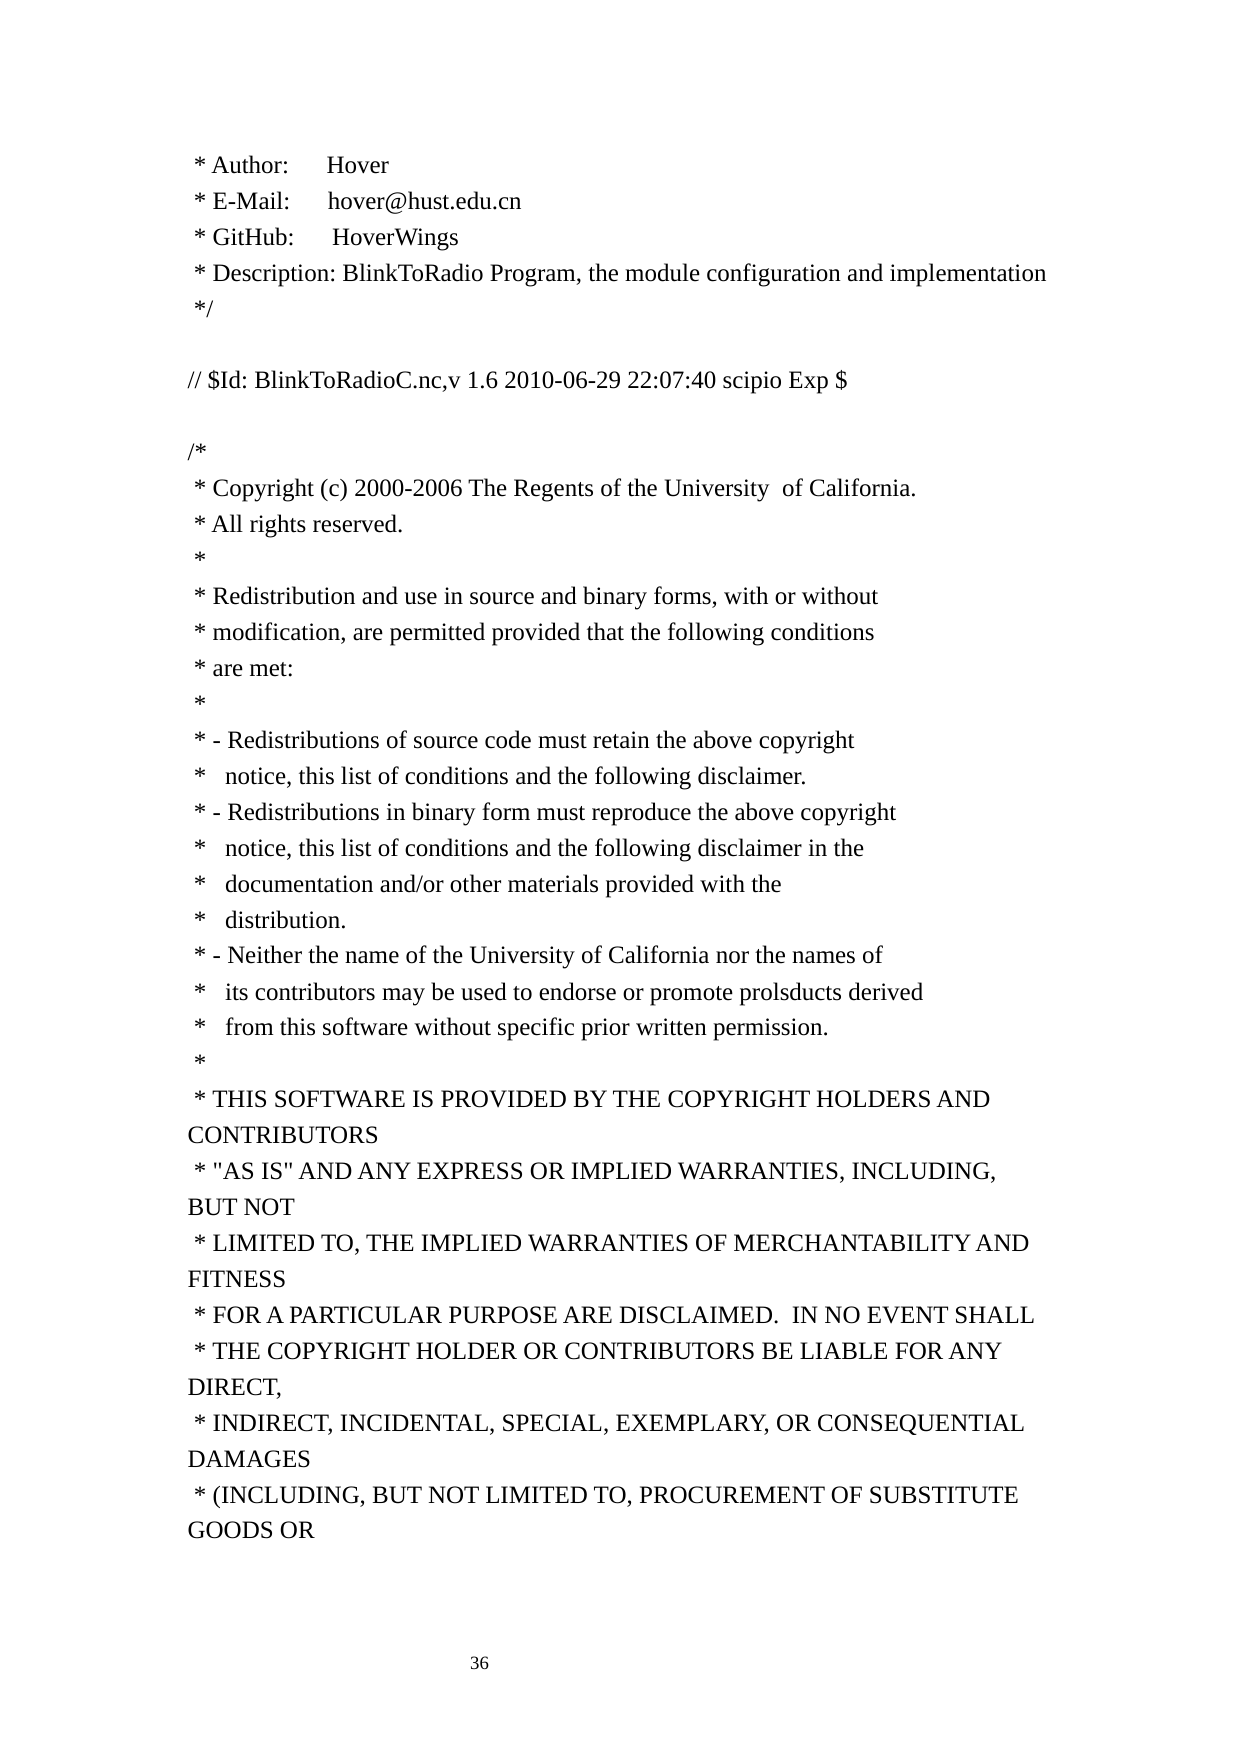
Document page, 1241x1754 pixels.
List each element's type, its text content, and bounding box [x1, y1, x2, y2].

text * are met: [187, 653, 1053, 682]
text */ [187, 294, 1053, 322]
text * distribution. [187, 905, 1053, 933]
text * (INCLUDING, BUT NOT LIMITED TO, PROCUREMENT OF SUBSTITUTE GOODS OR [187, 1480, 1053, 1544]
text * - Redistributions of source code must retain the above copyright [187, 725, 1053, 754]
text * All rights reserved. [187, 509, 1053, 538]
text * THIS SOFTWARE IS PROVIDED BY THE COPYRIGHT HOLDERS AND CONTRIBUTORS [187, 1084, 1053, 1149]
text * Description: BlinkToRadio Program, the module configuration and implementation [187, 258, 1053, 287]
text // $Id: BlinkToRadioC.nc,v 1.6 2010-06-29 22:07:40 scipio Exp $ [187, 366, 1053, 394]
text * notice, this list of conditions and the following disclaimer in the [187, 833, 1053, 862]
text * Author: Hover [187, 150, 1053, 179]
text * - Neither the name of the University of California nor the names of [187, 941, 1053, 969]
text * INDIRECT, INCIDENTAL, SPECIAL, EXEMPLARY, OR CONSEQUENTIAL DAMAGES [187, 1408, 1053, 1472]
text /* [187, 437, 1053, 466]
text * [187, 689, 1053, 718]
text * notice, this list of conditions and the following disclaimer. [187, 761, 1053, 790]
text * "AS IS" AND ANY EXPRESS OR IMPLIED WARRANTIES, INCLUDING, BUT NOT [187, 1156, 1053, 1221]
text * modification, are permitted provided that the following conditions [187, 617, 1053, 646]
text * documentation and/or other materials provided with the [187, 869, 1053, 897]
text * GitHub: HoverWings [187, 222, 1053, 251]
text * Redistribution and use in source and binary forms, with or without [187, 581, 1053, 610]
text * - Redistributions in binary form must reproduce the above copyright [187, 797, 1053, 826]
text * Copyright (c) 2000-2006 The Regents of the University of California. [187, 473, 1053, 502]
text * E-Mail: hover@hust.edu.cn [187, 186, 1053, 215]
text * its contributors may be used to endorse or promote prolsducts derived [187, 977, 1053, 1005]
text * LIMITED TO, THE IMPLIED WARRANTIES OF MERCHANTABILITY AND FITNESS [187, 1228, 1053, 1293]
text * [187, 1048, 1053, 1077]
text * from this software without specific prior written permission. [187, 1012, 1053, 1041]
text * THE COPYRIGHT HOLDER OR CONTRIBUTORS BE LIABLE FOR ANY DIRECT, [187, 1336, 1053, 1401]
text * [187, 545, 1053, 574]
text * FOR A PARTICULAR PURPOSE ARE DISCLAIMED. IN NO EVENT SHALL [187, 1300, 1053, 1329]
